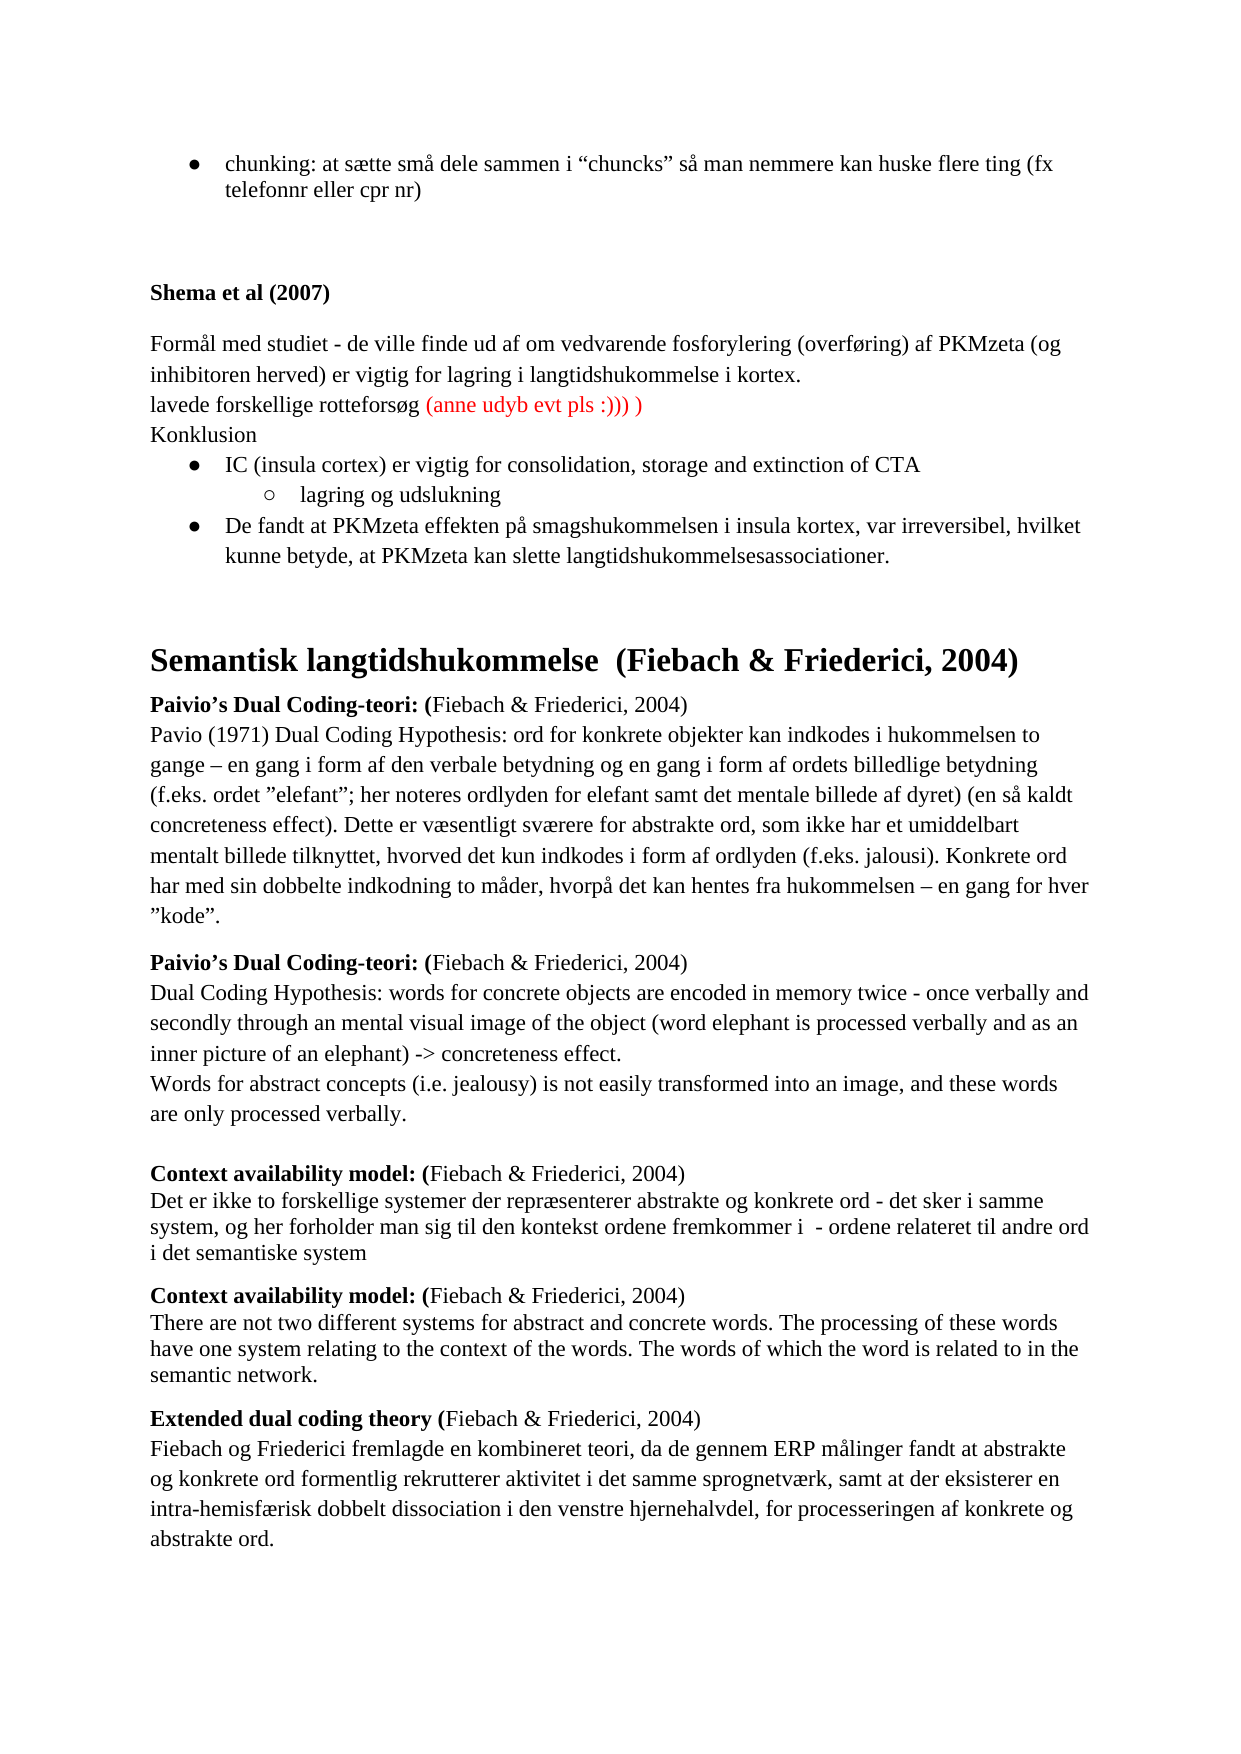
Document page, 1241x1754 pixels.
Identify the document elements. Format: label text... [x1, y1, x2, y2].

text Context availability model: (Fiebach & Friederici, 2004) Det er ikke to forskellige systemer der repræsenterer abstrakte og konkrete ord - det sker i samme system, og her forholder man sig til den kontekst ordene fremkommer i - ordene relateret til andre ord i det semantiske system [150, 1160, 1090, 1266]
text Fiebach og Friederici fremlagde en kombineret teori, da de gennem ERP målinger fandt at abstrakte og konkrete ord formentlig rekrutterer aktivitet i det samme sprognetværk, samt at der eksisterer en intra-hemisfærisk dobbelt dissociation i den venstre hjernehalvdel, for processeringen af konkrete og abstrakte ord. [150, 1435, 1090, 1552]
text Shema et al (2007) [150, 279, 1090, 305]
text Extended dual coding theory (Fiebach & Friederici, 2004) [150, 1404, 1090, 1431]
text Words for abstract concepts (i.e. jealousy) is not easily transformed into an image, and these words are only processed verbally. [150, 1070, 1090, 1157]
text Paivio’s Dual Coding-teori: (Fiebach & Friederici, 2004) [150, 949, 1090, 975]
text Context availability model: (Fiebach & Friederici, 2004) There are not two different systems for abstract and concrete words. The processing of these words have one system relating to the context of the words. The words of which the word is related to in the semantic network. [150, 1282, 1090, 1388]
list chunking: at sætte små dele sammen i “chuncks” så man nemmere kan huske flere ting (fx telefonnr eller cpr nr) [187, 150, 1090, 203]
list De fandt at PKMzeta effekten på smagshukommelsen i insula kortex, var irreversibel, hvilket kunne betyde, at PKMzeta kan slette langtidshukommelsesassociationer. [187, 512, 1090, 568]
text Paivio’s Dual Coding-teori: (Fiebach & Friederici, 2004) [150, 691, 1090, 717]
list lagring og udslukning [262, 481, 1090, 508]
list IC (insula cortex) er vigtig for consolidation, storage and extinction of CTA [187, 451, 1090, 478]
text Formål med studiet - de ville finde ud af om vedvarende fosforylering (overføring) af PKMzeta (og inhibitoren herved) er vigtig for lagring i langtidshukommelse i kortex. lavede forskellige rotteforsøg (anne udyb evt pls :))) ) Konklusion [150, 330, 1090, 447]
text Pavio (1971) Dual Coding Hypothesis: ord for konkrete objekter kan indkodes i hukommelsen to gange – en gang i form af den verbale betydning og en gang i form af ordets billedlige betydning (f.eks. ordet ”elefant”; her noteres ordlyden for elefant samt det mentale billede af dyret) (en så kaldt concreteness effect). Dette er væsentligt sværere for abstrakte ord, som ikke har et umiddelbart mentalt billede tilknyttet, hvorved det kun indkodes i form af ordlyden (f.eks. jalousi). Konkrete ord har med sin dobbelte indkodning to måder, hvorpå det kan hentes fra hukommelsen – en gang for hver ”kode”. [150, 721, 1090, 928]
subtitle Semantisk langtidshukommelse (Fiebach & Friederici, 2004) [150, 640, 1090, 678]
text Dual Coding Hypothesis: words for concrete objects are encoded in memory twice - once verbally and secondly through an mental visual image of the object (word elephant is processed verbally and as an inner picture of an elephant) -> concreteness effect. [150, 979, 1090, 1066]
